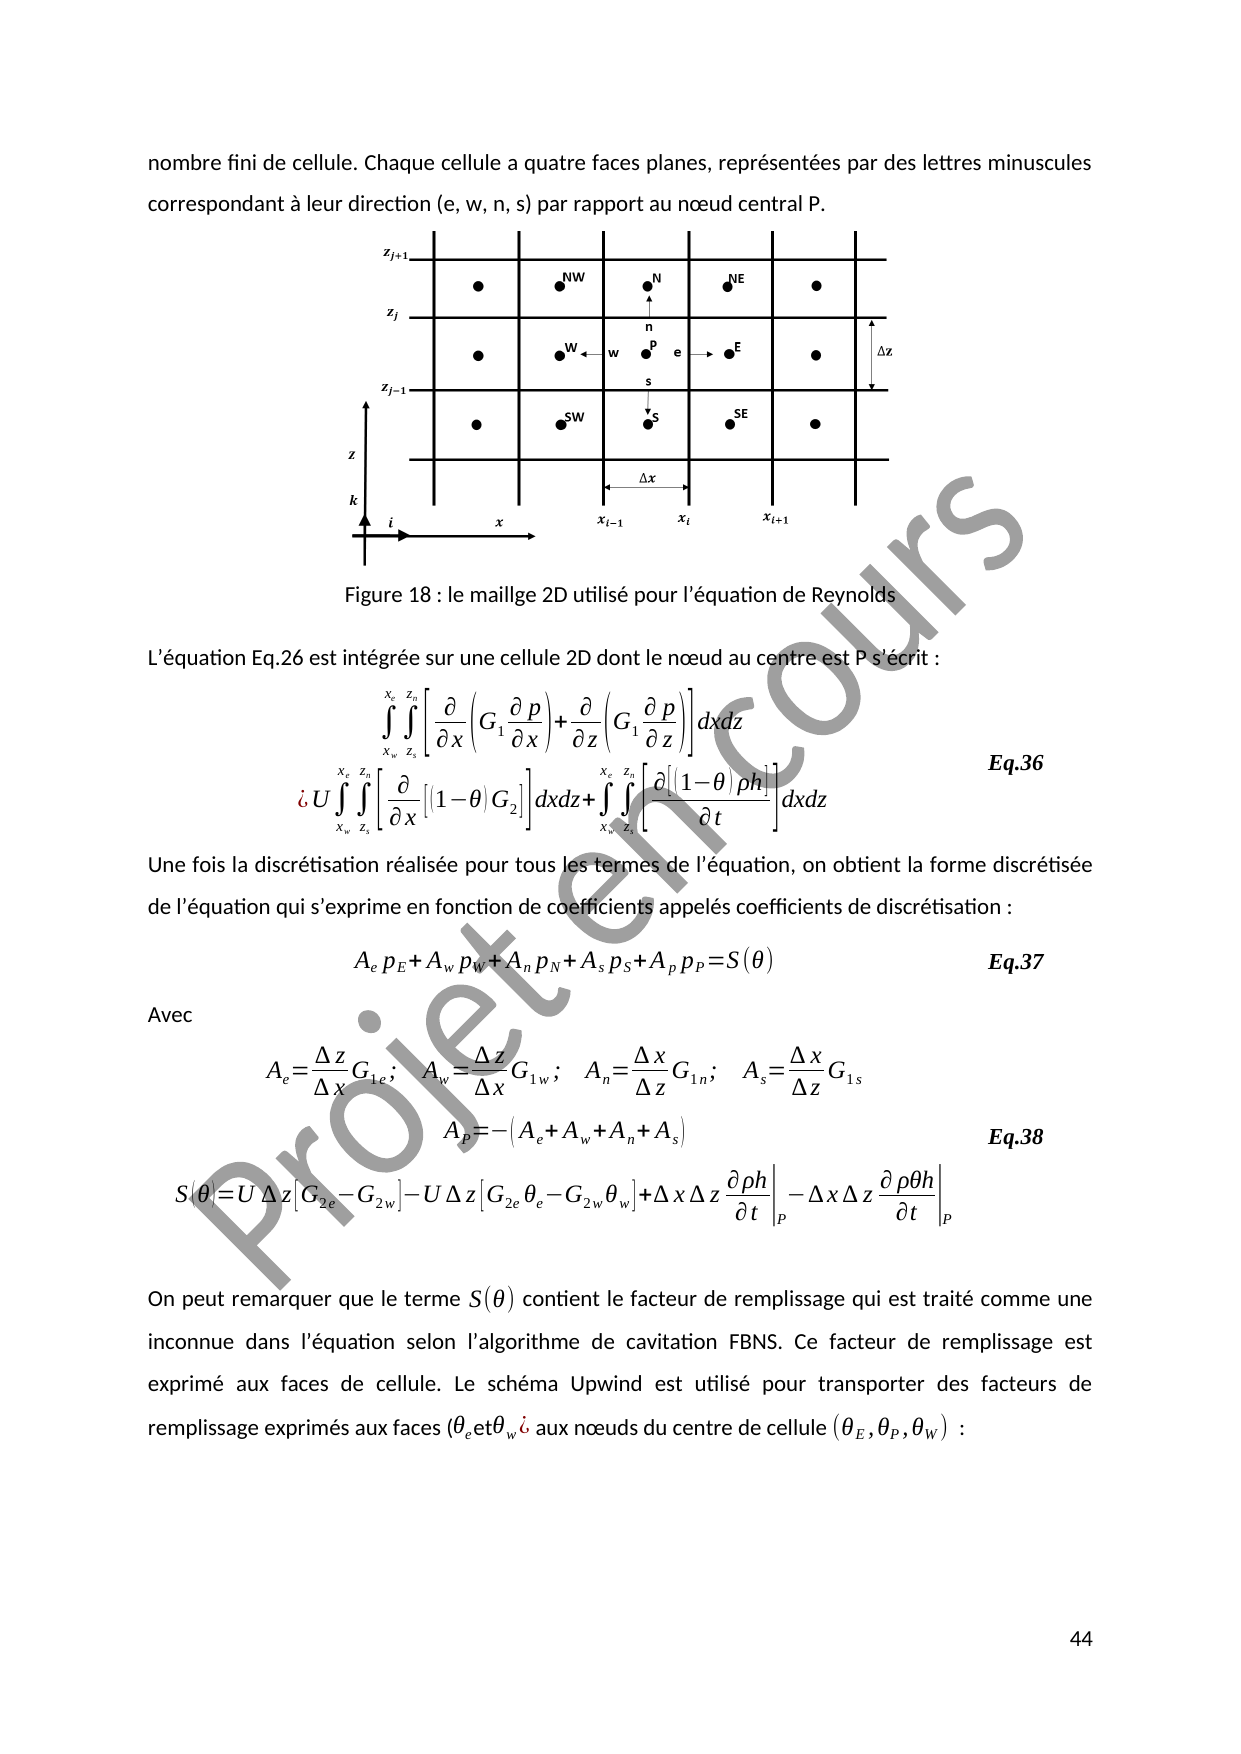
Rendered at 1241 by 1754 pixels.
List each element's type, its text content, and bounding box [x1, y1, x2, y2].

text Figure 18 : le maillge 2D utilisé pour l’équation de Reynolds [148, 580, 1093, 608]
table_header [149, 934, 977, 1000]
table_header [977, 934, 1091, 1000]
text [148, 148, 1093, 218]
text L’équation Eq.26 est intégrée sur une cellule 2D dont le nœud au centre est P s’écrit : [148, 643, 1093, 671]
text Une fois la discrétisation réalisée pour tous les termes de l’équation, on obtient la forme discrétisée de l’équation qui s’exprime en fonction de coefficients appelés coefficients de discrétisation : [148, 850, 1093, 920]
table_header [977, 685, 1091, 850]
table_header [149, 1042, 977, 1242]
text Avec [148, 1000, 1093, 1028]
table_header [149, 685, 977, 850]
picture [338, 231, 902, 566]
text On peut remarquer que le terme contient le facteur de remplissage qui est traité comme une inconnue dans l’équation selon l’algorithme de cavitation FBNS. Ce facteur de remplissage est exprimé aux faces de cellule. Le schéma Upwind est utilisé pour transporter des facteurs de remplissage exprimés aux faces (et aux nœuds du centre de cellule : [148, 1283, 1093, 1443]
table_header [977, 1042, 1091, 1242]
